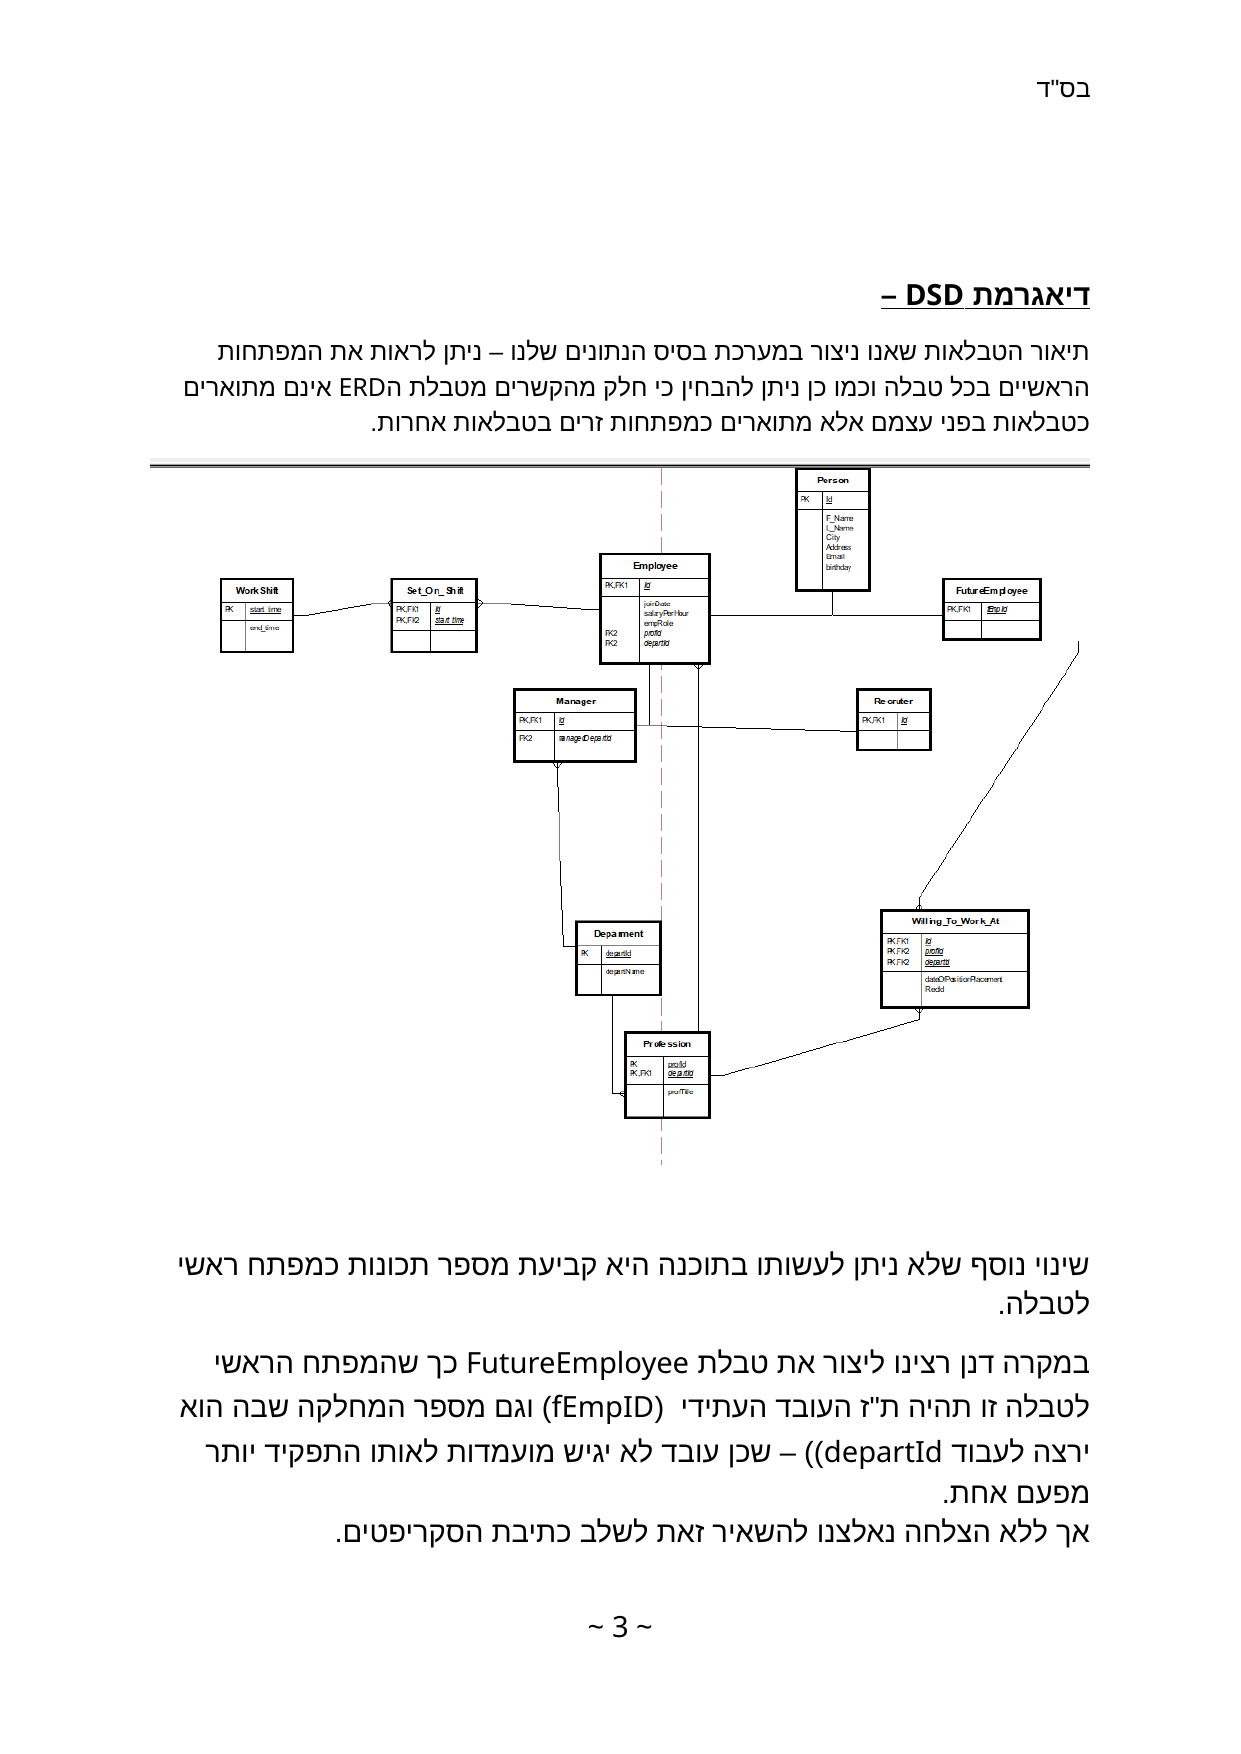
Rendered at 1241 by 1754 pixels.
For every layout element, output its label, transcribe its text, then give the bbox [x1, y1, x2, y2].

text דיאגרמת DSD – [150, 274, 1090, 314]
text במקרה דנן רצינו ליצור את טבלת FutureEmployee כך שהמפתח הראשי לטבלה זו תהיה ת"ז העובד העתידי (fEmpID) וגם מספר המחלקה שבה הוא ירצה לעבוד departId)) – שכן עובד לא יגיש מועמדות לאותו התפקיד יותר מפעם אחת. אך ללא הצלחה נאלצנו להשאיר זאת לשלב כתיבת הסקריפטים. [150, 1342, 1090, 1548]
text שינוי נוסף שלא ניתן לעשותו בתוכנה היא קביעת מספר תכונות כמפתח ראשי לטבלה. [150, 1248, 1090, 1320]
picture [150, 457, 1090, 1165]
text תיאור הטבלאות שאנו ניצור במערכת בסיס הנתונים שלנו – ניתן לראות את המפתחות הראשיים בכל טבלה וכמו כן ניתן להבחין כי חלק מהקשרים מטבלת הERD אינם מתוארים כטבלאות בפני עצמם אלא מתוארים כמפתחות זרים בטבלאות אחרות. [150, 337, 1090, 437]
